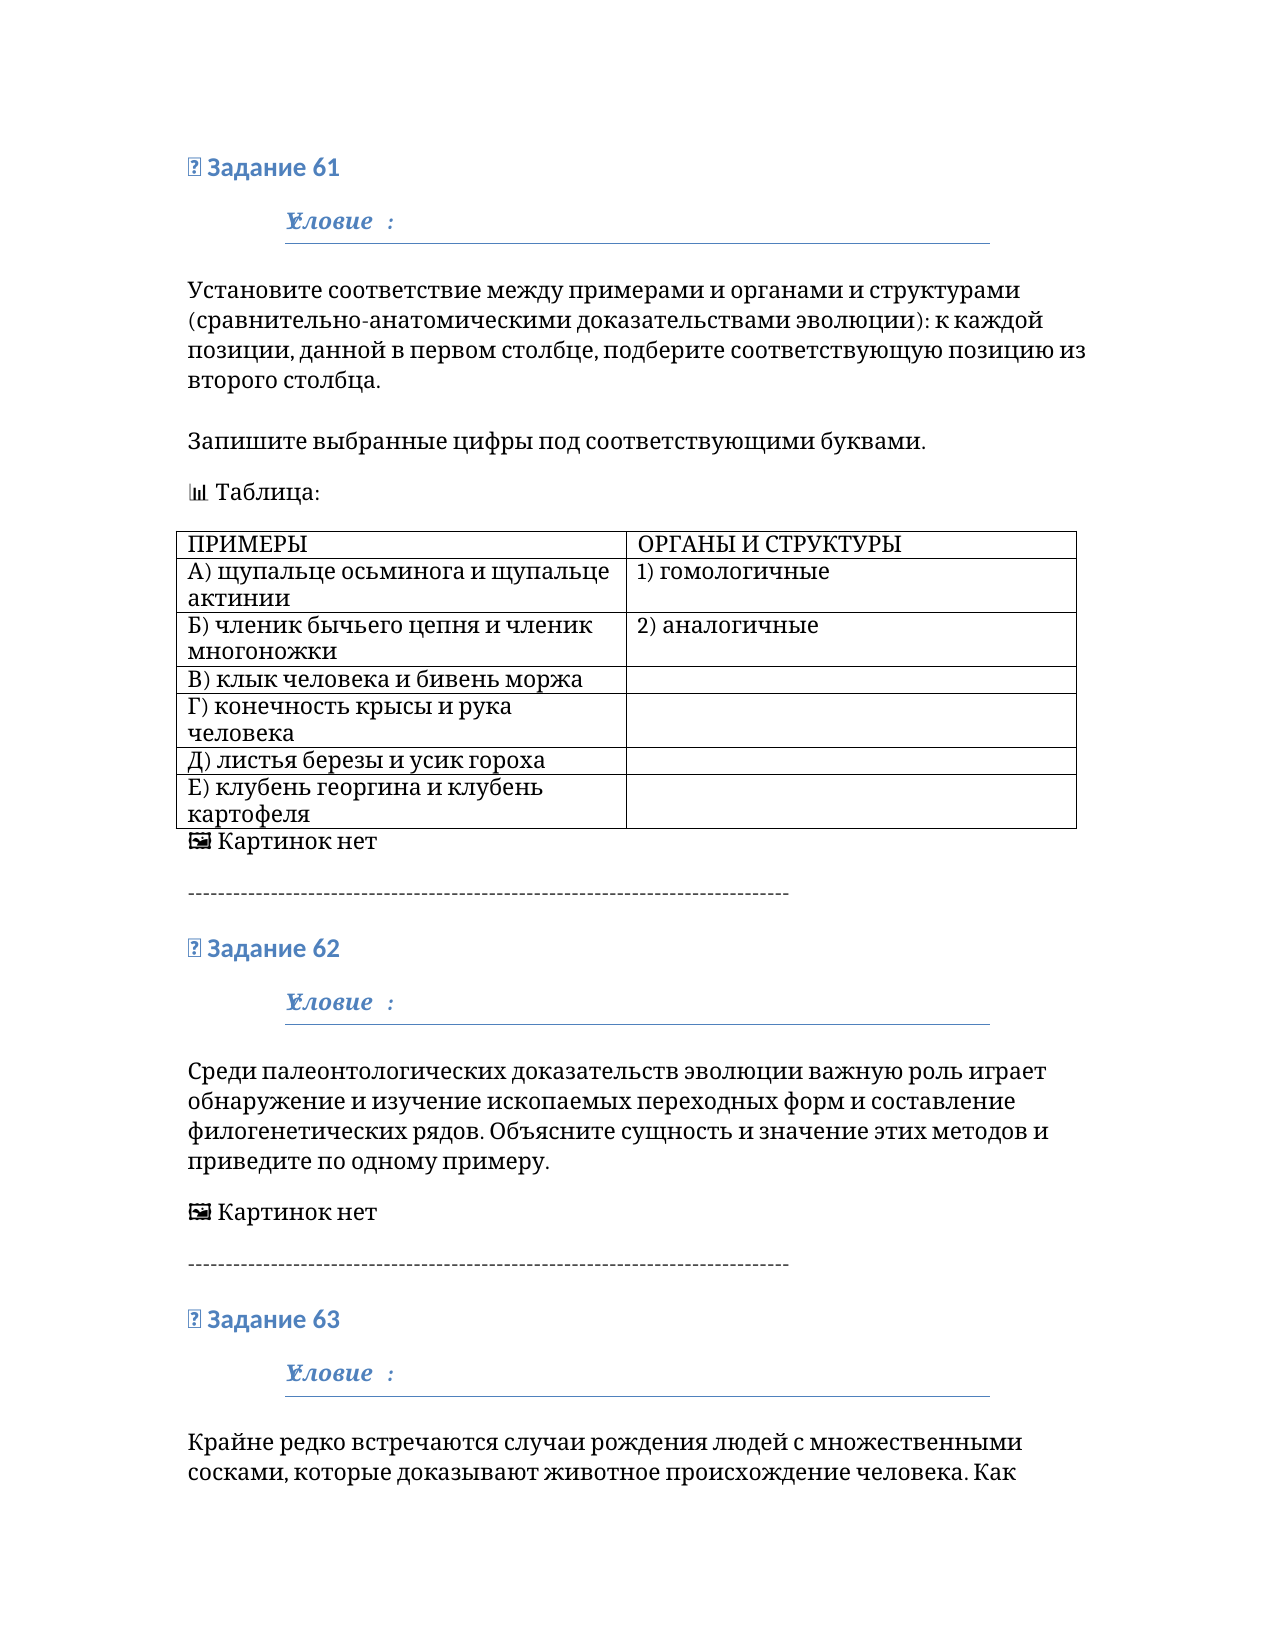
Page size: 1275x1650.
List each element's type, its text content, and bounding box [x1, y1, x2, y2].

text 🖼 Картинок нет [187, 1200, 1087, 1226]
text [187, 1430, 1087, 1486]
table_cell 1) гомологичные [627, 559, 1076, 612]
text 🖼 Картинок нет [187, 829, 1087, 855]
text -------------------------------------------------------------------------------- [187, 1251, 1087, 1277]
text Среди палеонтологических доказательств эволюции важную роль играет обнаружение и изучение ископаемых переходных форм и составление филогенетических рядов. Объясните сущность и значение этих методов и приведите по одному примеру. [187, 1058, 1087, 1175]
table_cell [627, 748, 1076, 774]
text -------------------------------------------------------------------------------- [187, 880, 1087, 906]
table_cell Г) конечность крысы и рука человека [177, 694, 626, 747]
table_cell [627, 694, 1076, 747]
table_cell Б) членик бычьего цепня и членик многоножки [177, 613, 626, 666]
subtitle 📘 Задание 62 [187, 931, 1087, 964]
table_cell А) щупальце осьминога и щупальце актинии [177, 559, 626, 612]
table_header ПРИМЕРЫ [177, 532, 626, 558]
subtitle 📘 Задание 61 [187, 150, 1087, 183]
table_cell Д) листья березы и усик гороха [177, 748, 626, 774]
table_cell В) клык человека и бивень моржа [177, 667, 626, 693]
text 🔹 Условие: [285, 1361, 990, 1396]
table_cell 2) аналогичные [627, 613, 1076, 666]
text Установите соответствие между примерами и органами и структурами (сравнительно-анатомическими доказательствами эволюции): к каждой позиции, данной в первом столбце, подберите соответствующую позицию из второго столбца. Запишите выбранные цифры под соответствующими буквами. [187, 277, 1087, 455]
table_cell Е) клубень георгина и клубень картофеля [177, 775, 626, 828]
text 📊 Таблица: [187, 479, 1087, 506]
text 🔹 Условие: [285, 990, 990, 1024]
table_cell [627, 667, 1076, 693]
text 🔹 Условие: [285, 209, 990, 243]
subtitle 📘 Задание 63 [187, 1302, 1087, 1335]
table_cell [627, 775, 1076, 828]
table_header ОРГАНЫ И СТРУКТУРЫ [627, 532, 1076, 558]
